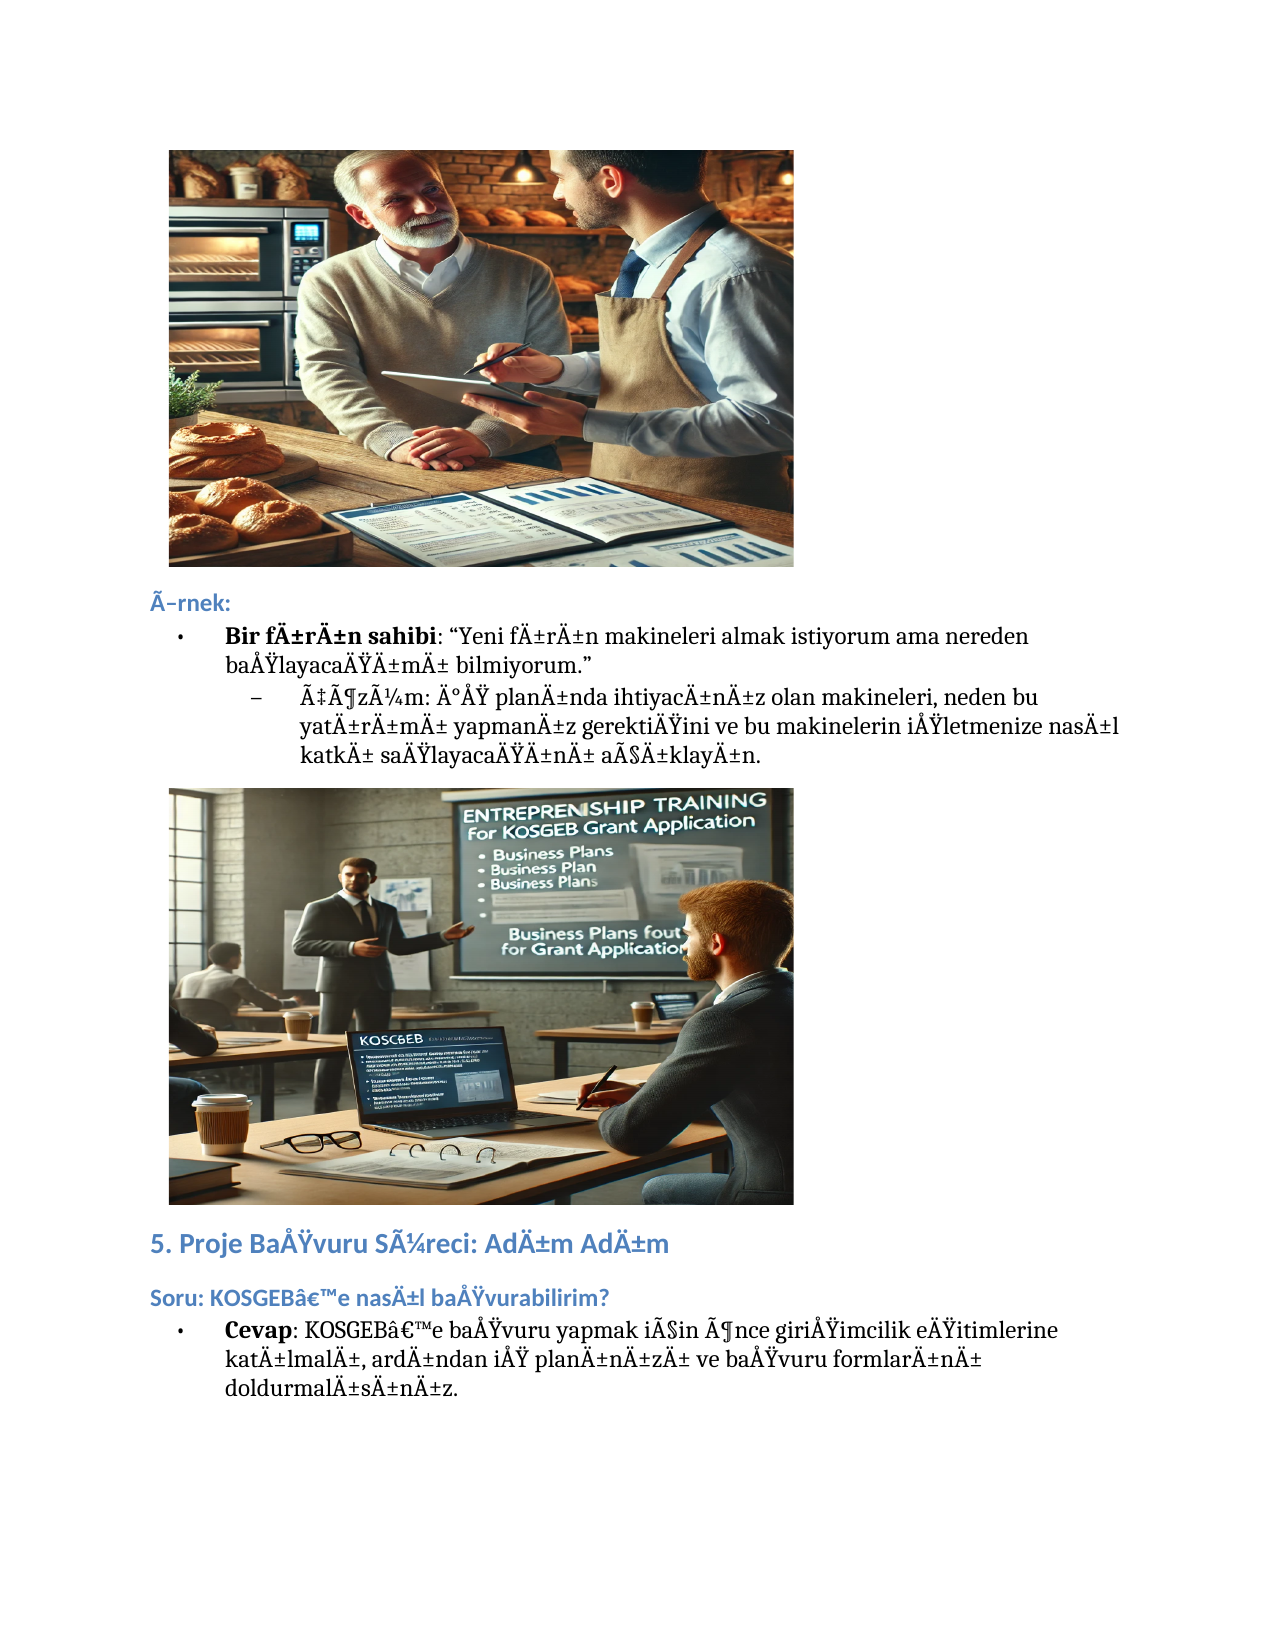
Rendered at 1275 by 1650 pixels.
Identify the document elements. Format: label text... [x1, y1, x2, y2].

list Cevap: KOSGEBâ€™e baÅŸvuru yapmak iÃ§in Ã¶nce giriÅŸimcilik eÄŸitimlerine katÄ±lmalÄ±, ardÄ±ndan iÅŸ planÄ±nÄ±zÄ± ve baÅŸvuru formlarÄ±nÄ± doldurmalÄ±sÄ±nÄ±z. [175, 1316, 1125, 1402]
picture [168, 788, 794, 1205]
picture [168, 150, 794, 567]
list Bir fÄ±rÄ±n sahibi: “Yeni fÄ±rÄ±n makineleri almak istiyorum ama nereden baÅŸlayacaÄŸÄ±mÄ± bilmiyorum.” [175, 622, 1125, 679]
subtitle Soru: KOSGEBâ€™e nasÄ±l baÅŸvurabilirim? [150, 1282, 1125, 1312]
subtitle Ã–rnek: [150, 587, 1125, 618]
subtitle 5. Proje BaÅŸvuru SÃ¼reci: AdÄ±m AdÄ±m [150, 1226, 1125, 1261]
list Ã‡Ã¶zÃ¼m: Ä°ÅŸ planÄ±nda ihtiyacÄ±nÄ±z olan makineleri, neden bu yatÄ±rÄ±mÄ± yapmanÄ±z gerektiÄŸini ve bu makinelerin iÅŸletmenize nasÄ±l katkÄ± saÄŸlayacaÄŸÄ±nÄ± aÃ§Ä±klayÄ±n. [250, 683, 1125, 769]
